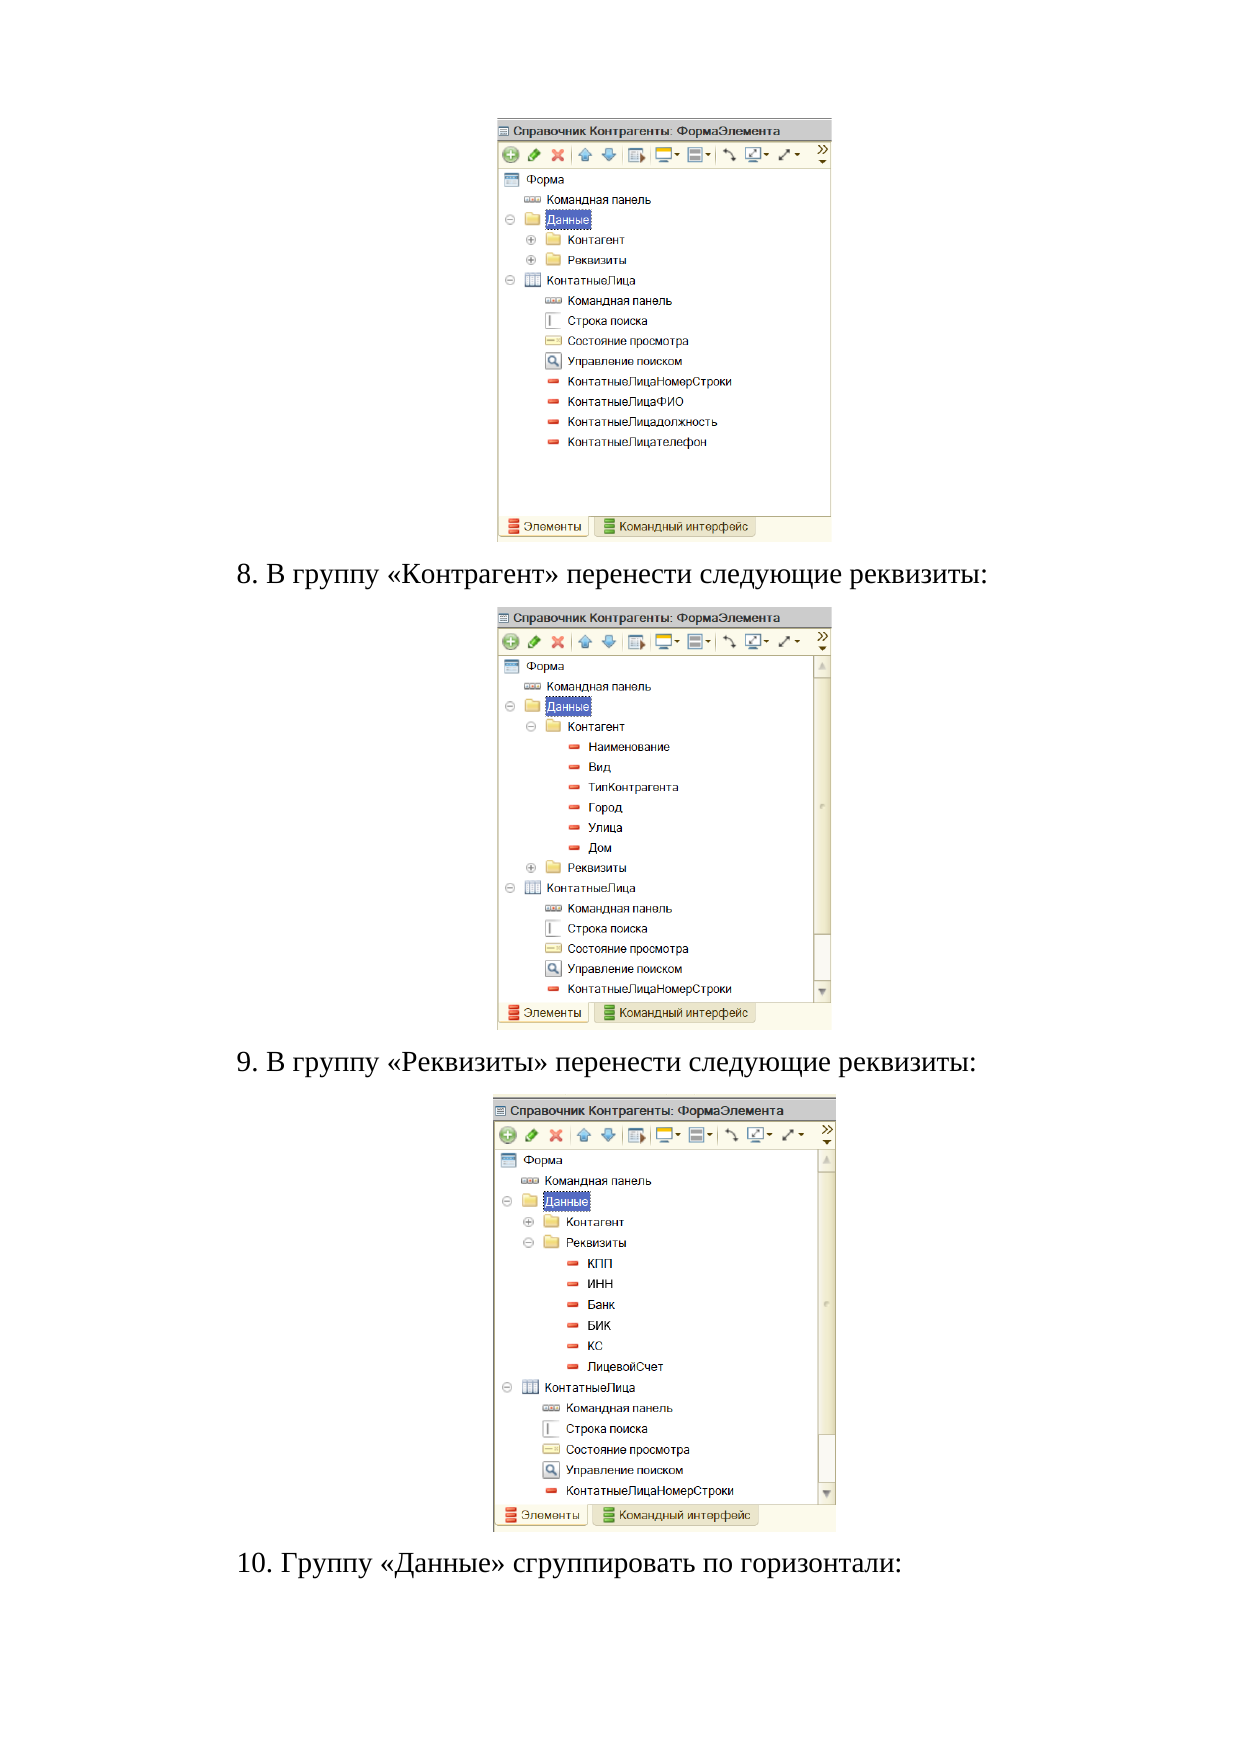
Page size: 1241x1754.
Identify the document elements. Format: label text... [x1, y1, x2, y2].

list В группу «Реквизиты» перенести следующие реквизиты: [148, 1044, 1181, 1077]
picture [493, 1094, 836, 1532]
picture [497, 606, 832, 1030]
picture [497, 118, 832, 542]
list Группу «Данные» сгруппировать по горизонтали: [148, 1545, 1181, 1579]
list В группу «Контрагент» перенести следующие реквизиты: [148, 556, 1181, 589]
